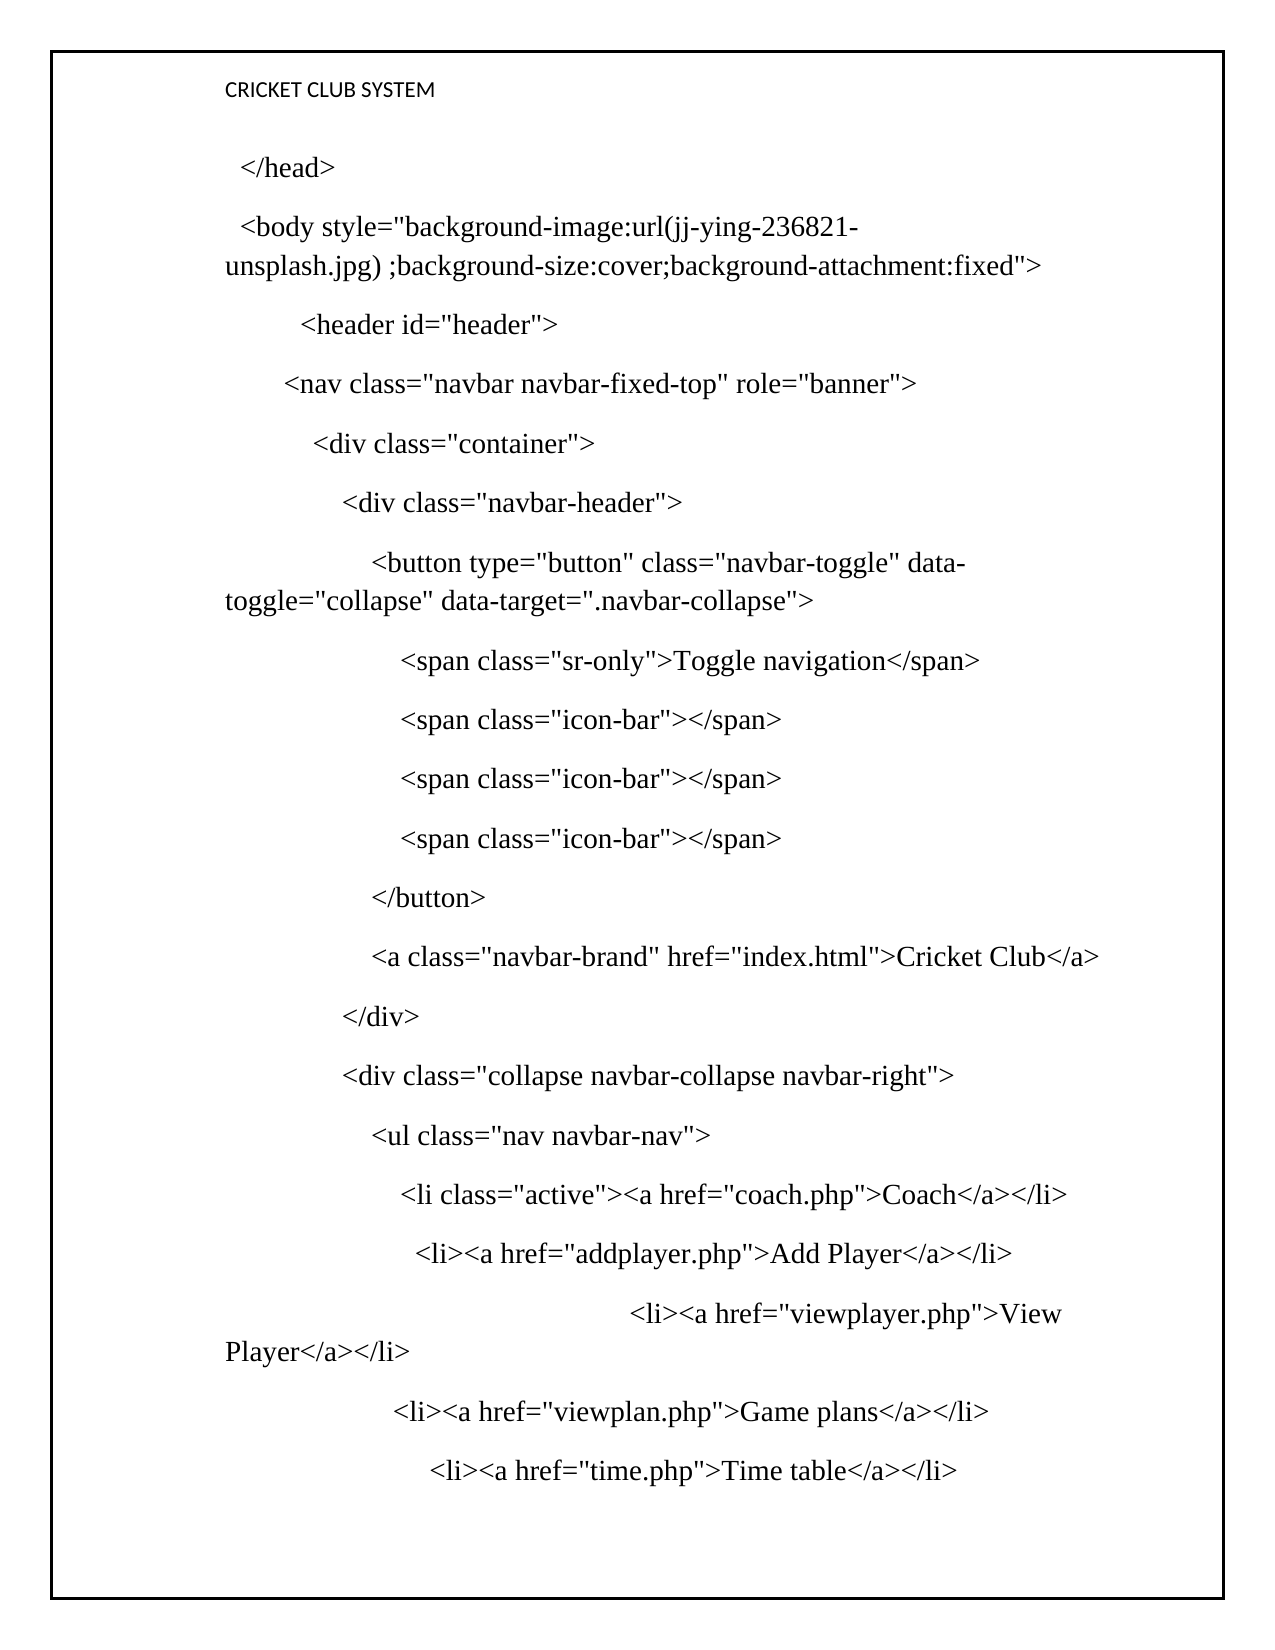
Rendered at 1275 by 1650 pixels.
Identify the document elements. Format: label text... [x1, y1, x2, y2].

text <span class="sr-only">Toggle navigation</span> [225, 643, 1125, 676]
text <span class="icon-bar"></span> [225, 702, 1125, 736]
text <li class="active"><a href="coach.php">Coach</a></li> [225, 1177, 1125, 1211]
text </head> [225, 150, 1125, 183]
text </div> [225, 999, 1125, 1032]
text </button> [225, 880, 1125, 914]
text <button type="button" class="navbar-toggle" data-toggle="collapse" data-target=".navbar-collapse"> [225, 545, 1125, 617]
text <ul class="nav navbar-nav"> [225, 1118, 1125, 1151]
text <li><a href="addplayer.php">Add Player</a></li> [225, 1236, 1125, 1270]
text <body style="background-image:url(jj-ying-236821-unsplash.jpg) ;background-size:cover;background-attachment:fixed"> [225, 209, 1125, 281]
text <span class="icon-bar"></span> [225, 761, 1125, 795]
text <li><a href="viewplayer.php">View Player</a></li> [225, 1296, 1125, 1368]
text <li><a href="viewplan.php">Game plans</a></li> [225, 1394, 1125, 1427]
text <div class="navbar-header"> [225, 485, 1125, 519]
text <nav class="navbar navbar-fixed-top" role="banner"> [225, 367, 1125, 400]
text <div class="container"> [225, 426, 1125, 459]
text <div class="collapse navbar-collapse navbar-right"> [225, 1058, 1125, 1092]
text <a class="navbar-brand" href="index.html">Cricket Club</a> [225, 939, 1125, 973]
text <header id="header"> [225, 307, 1125, 341]
text <li><a href="time.php">Time table</a></li> [225, 1453, 1125, 1487]
text <span class="icon-bar"></span> [225, 821, 1125, 854]
